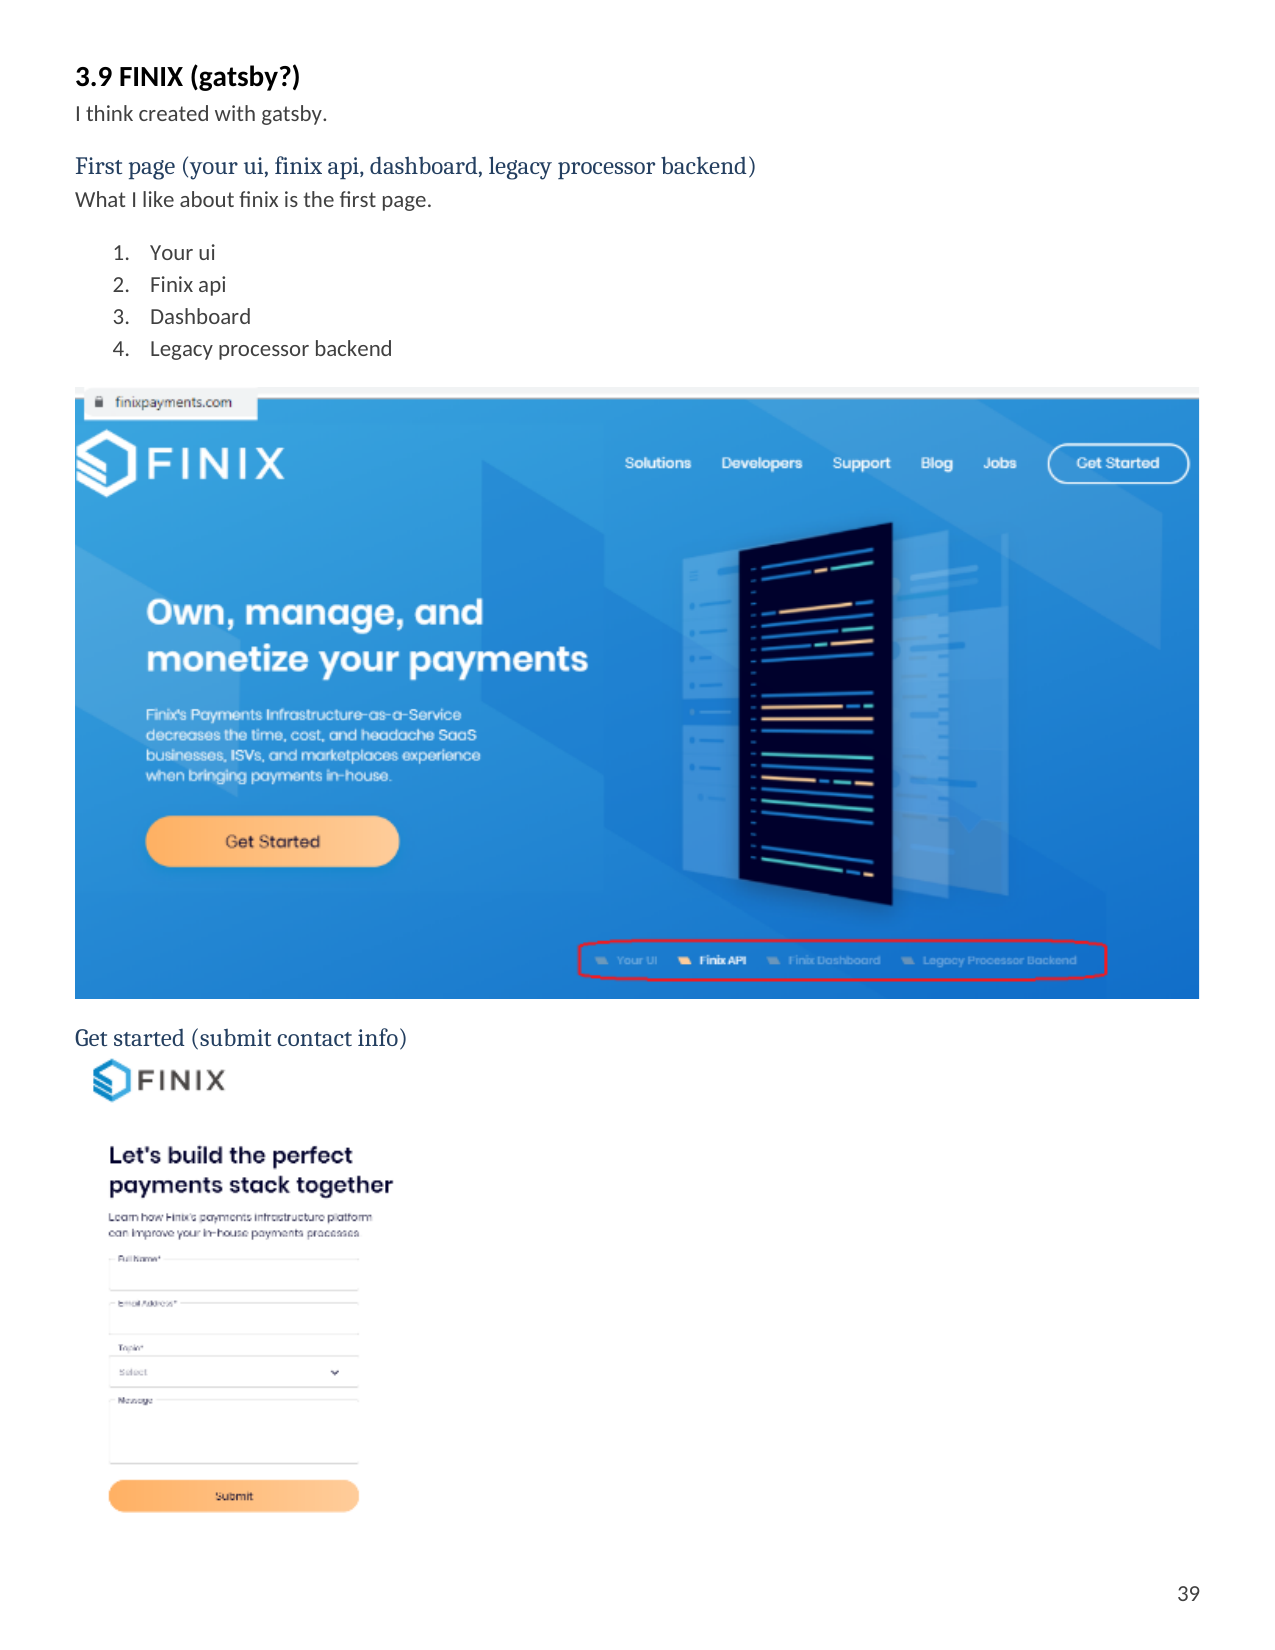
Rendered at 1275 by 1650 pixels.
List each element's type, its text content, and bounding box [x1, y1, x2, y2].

list Legacy processor backend [112, 334, 1200, 362]
subtitle Get started (submit contact info) [75, 1024, 1200, 1052]
list Dashboard [112, 302, 1200, 330]
picture [75, 387, 1200, 999]
picture [75, 1056, 398, 1527]
text I think created with gatsby. [75, 99, 1200, 127]
list Finix api [112, 270, 1200, 298]
text What I like about finix is the first page. [75, 185, 1200, 213]
subtitle First page (your ui, finix api, dashboard, legacy processor backend) [75, 152, 1200, 181]
list Your ui [112, 238, 1200, 266]
subtitle 3.9 FINIX (gatsby?) [75, 58, 1200, 93]
